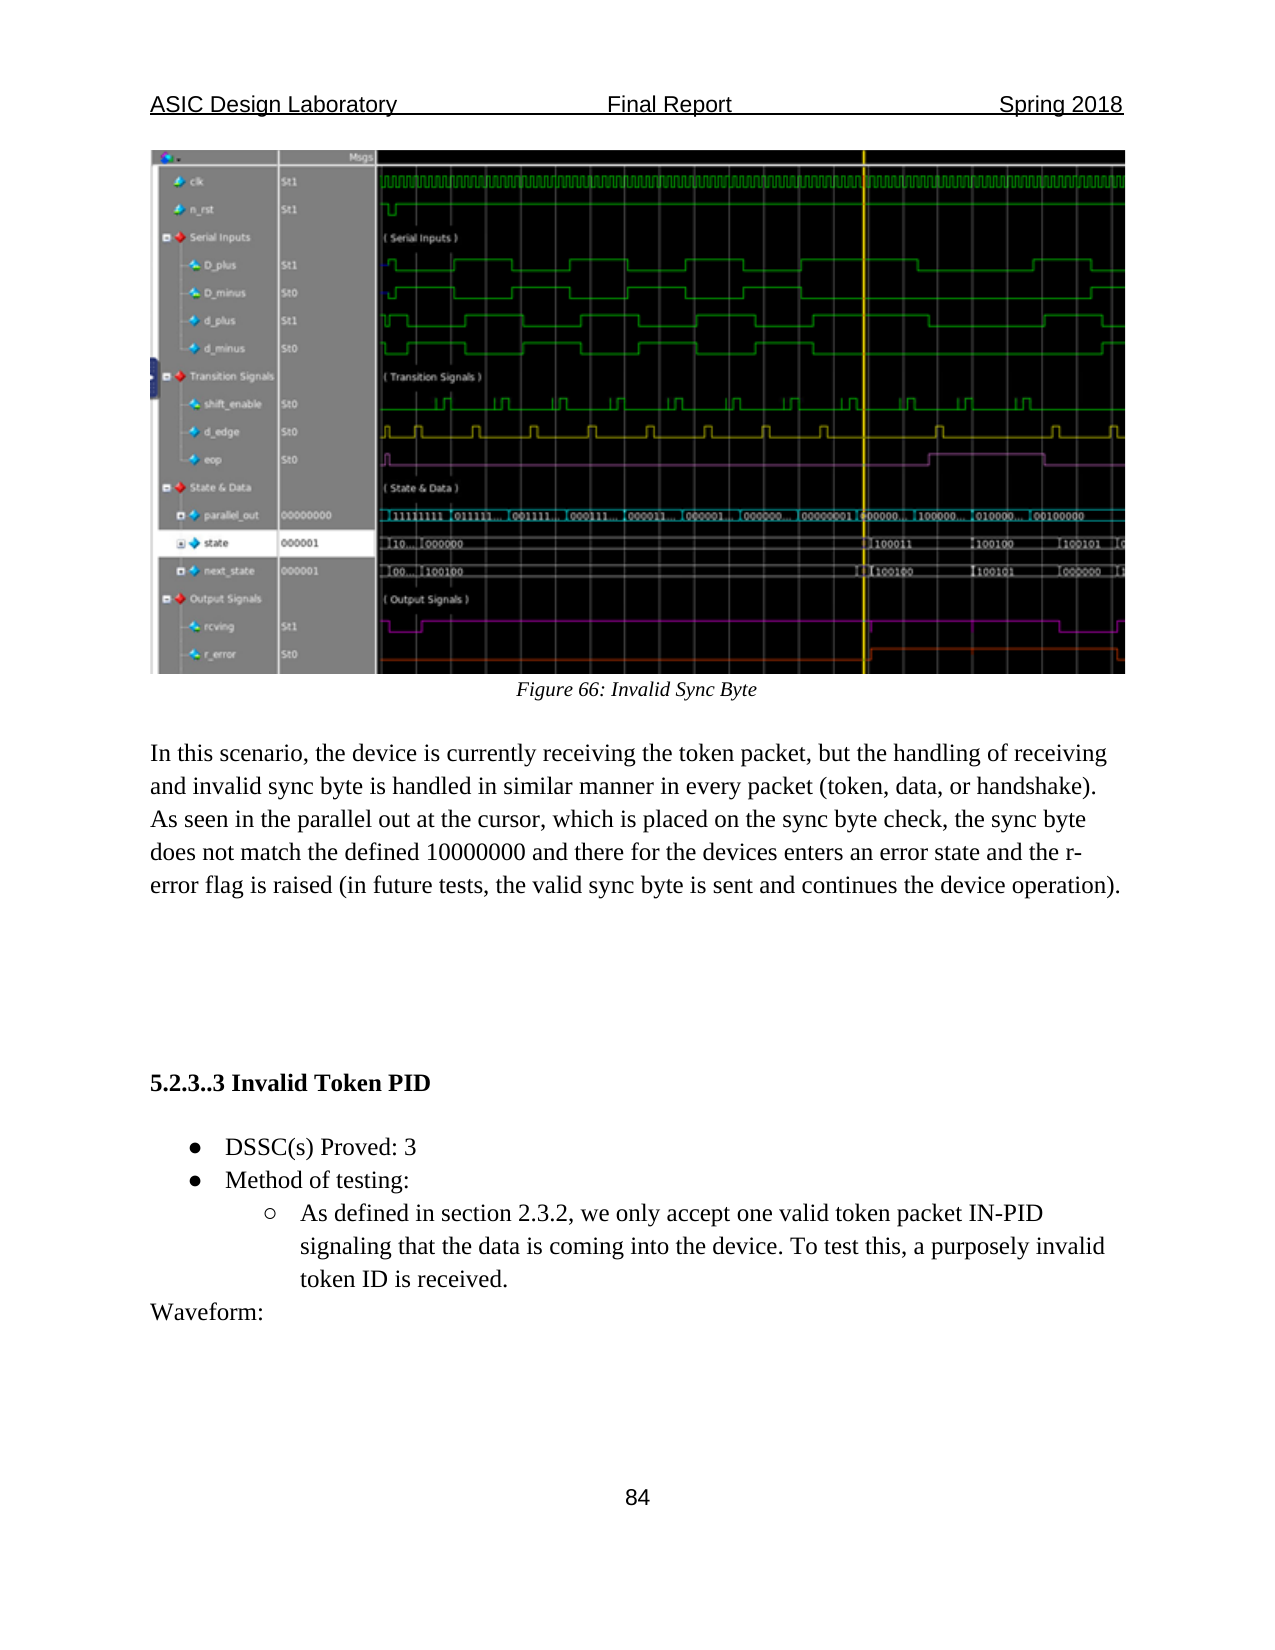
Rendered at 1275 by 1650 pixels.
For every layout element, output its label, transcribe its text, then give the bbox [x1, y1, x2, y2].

text Figure 66: Invalid Sync Byte [150, 677, 1125, 701]
list As defined in section 2.3.2, we only accept one valid token packet IN-PID signaling that the data is coming into the device. To test this, a purposely invalid token ID is received. [262, 1198, 1125, 1293]
text In this scenario, the device is currently receiving the token packet, but the handling of receiving and invalid sync byte is handled in similar manner in every packet (token, data, or handshake). As seen in the parallel out at the cursor, which is placed on the sync byte check, the sync byte does not match the defined 10000000 and there for the devices enters an error state and the r-error flag is raised (in future tests, the valid sync byte is sent and continues the device operation). [150, 738, 1125, 899]
text 5.2.3..3 Invalid Token PID [150, 1068, 1125, 1097]
picture [150, 150, 1125, 674]
list Method of testing: [187, 1165, 1125, 1193]
list DSSC(s) Proved: 3 [187, 1132, 1125, 1161]
text Waveform: [150, 1297, 1125, 1326]
